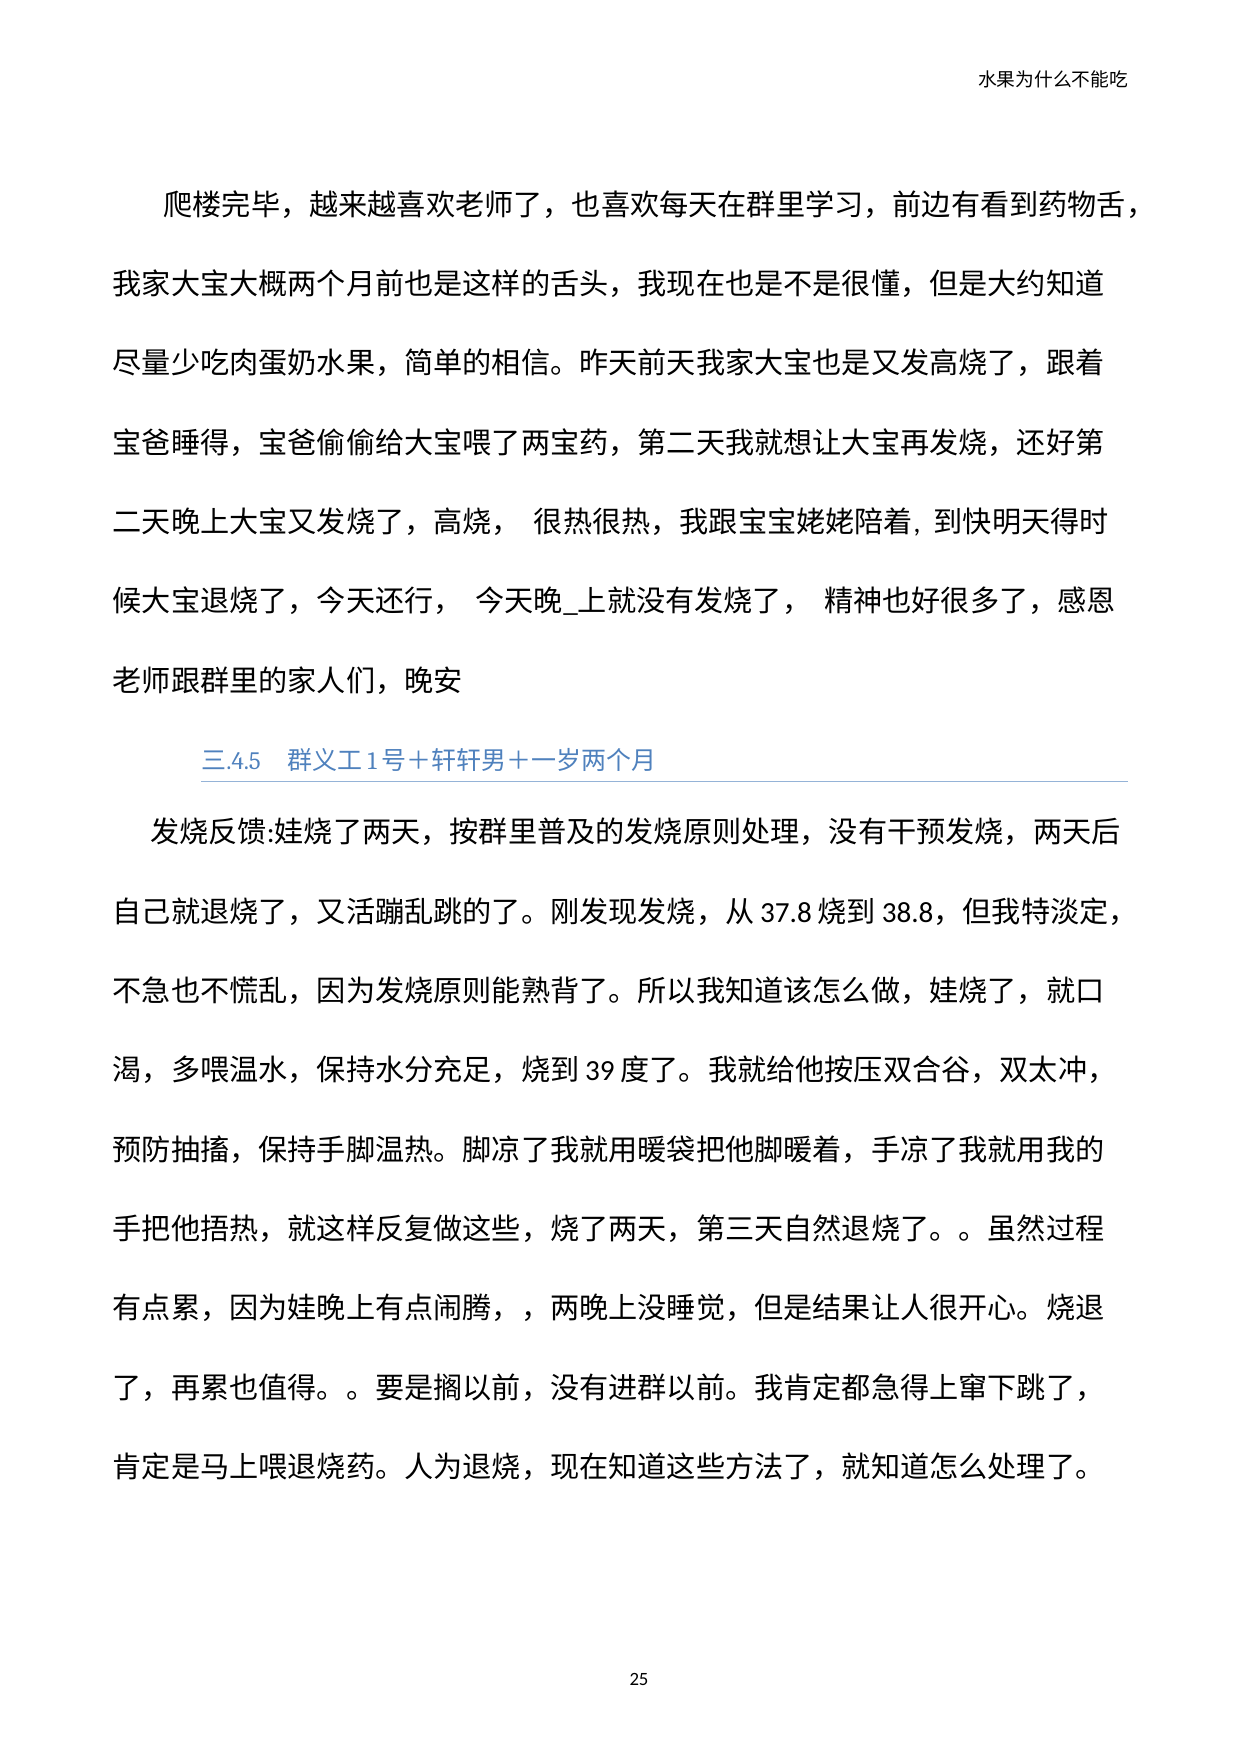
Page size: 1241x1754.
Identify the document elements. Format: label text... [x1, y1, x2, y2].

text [112, 790, 1128, 1504]
subtitle 群义工1号＋轩轩男＋一岁两个月 [201, 739, 1128, 781]
text 爬楼完毕，越来越喜欢老师了，也喜欢每天在群里学习，前边有看到药物舌，我家大宝大概两个月前也是这样的舌头，我现在也是不是很懂，但是大约知道尽量少吃肉蛋奶水果，简单的相信。昨天前天我家大宝也是又发高烧了，跟着宝爸睡得，宝爸偷偷给大宝喂了两宝药，第二天我就想让大宝再发烧，还好第二天晚上大宝又发烧了，高烧， 很热很热，我跟宝宝姥姥陪着, 到快明天得时候大宝退烧了，今天还行， 今天晚_上就没有发烧了， 精神也好很多了，感恩老师跟群里的家人们，晚安 [112, 163, 1128, 718]
